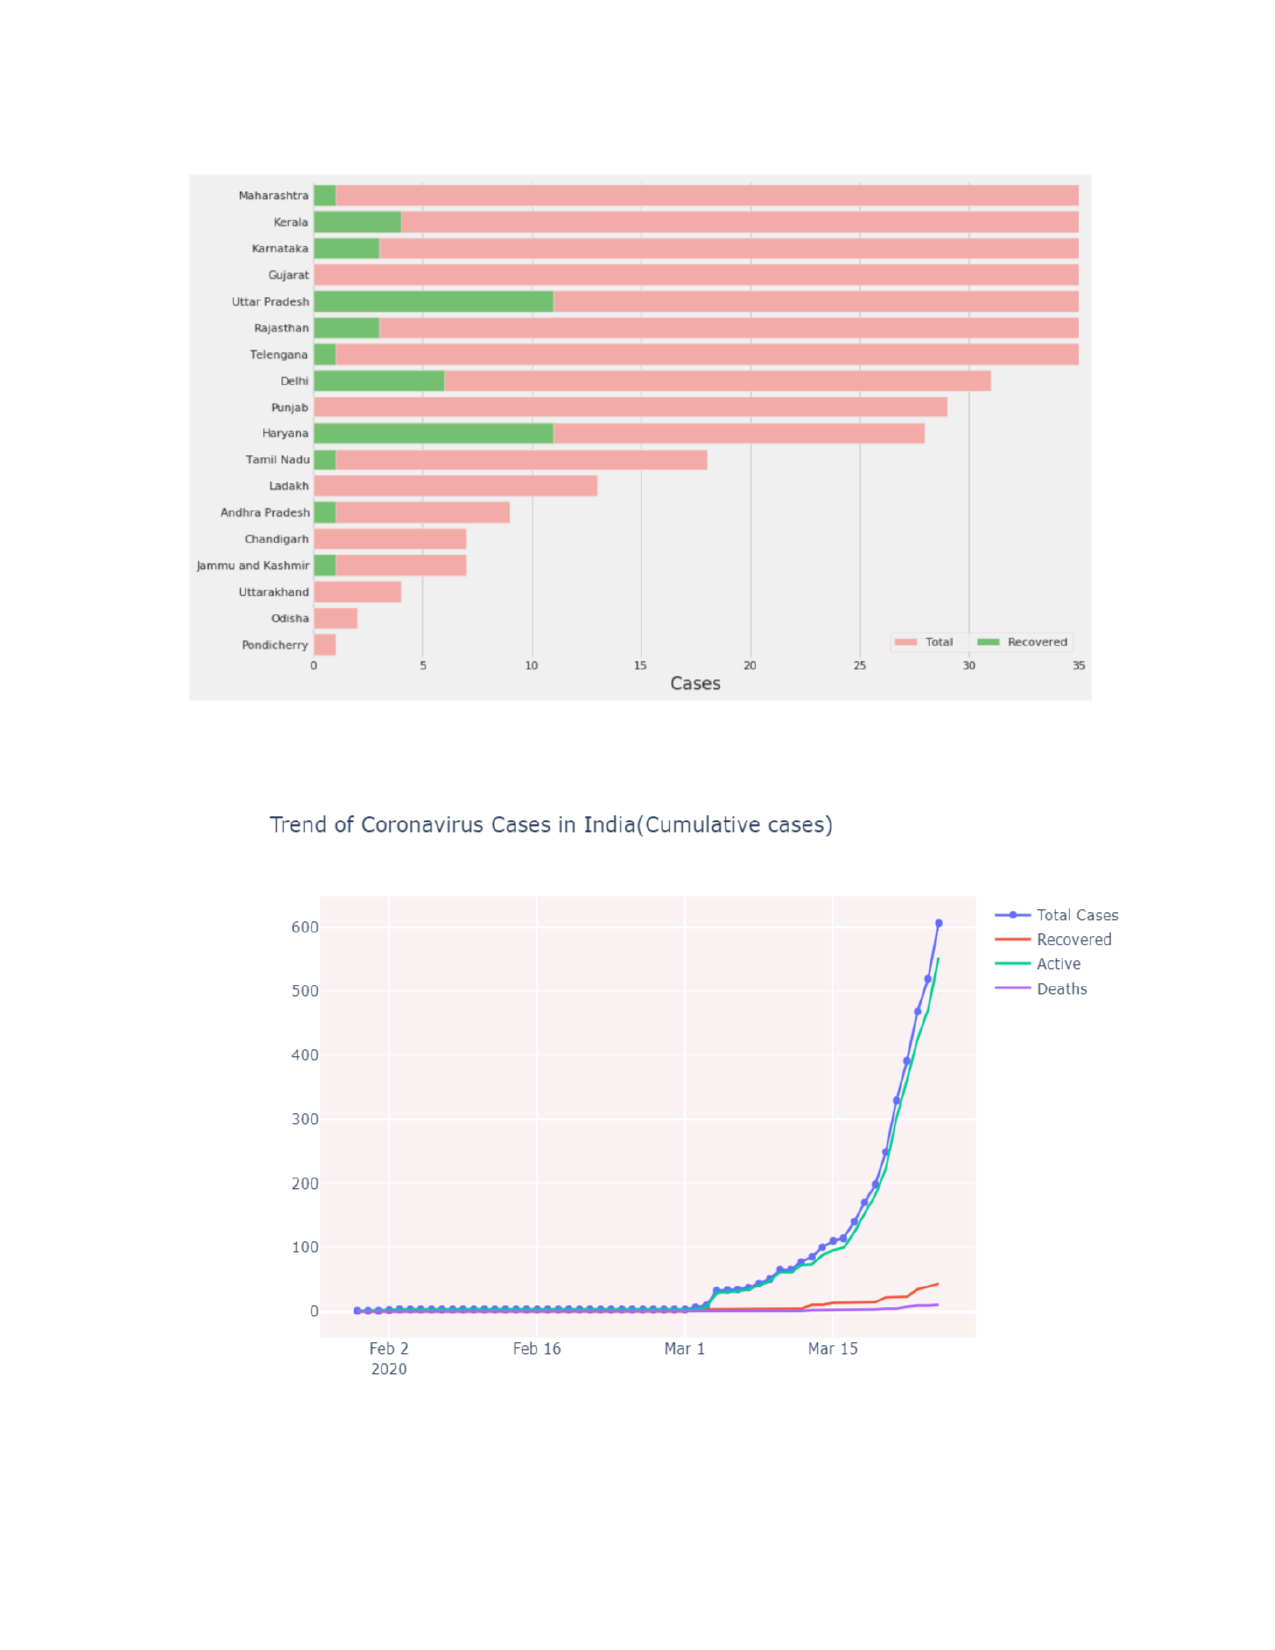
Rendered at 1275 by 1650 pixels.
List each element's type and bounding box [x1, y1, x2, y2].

picture [150, 150, 1145, 754]
picture [150, 795, 1125, 1396]
